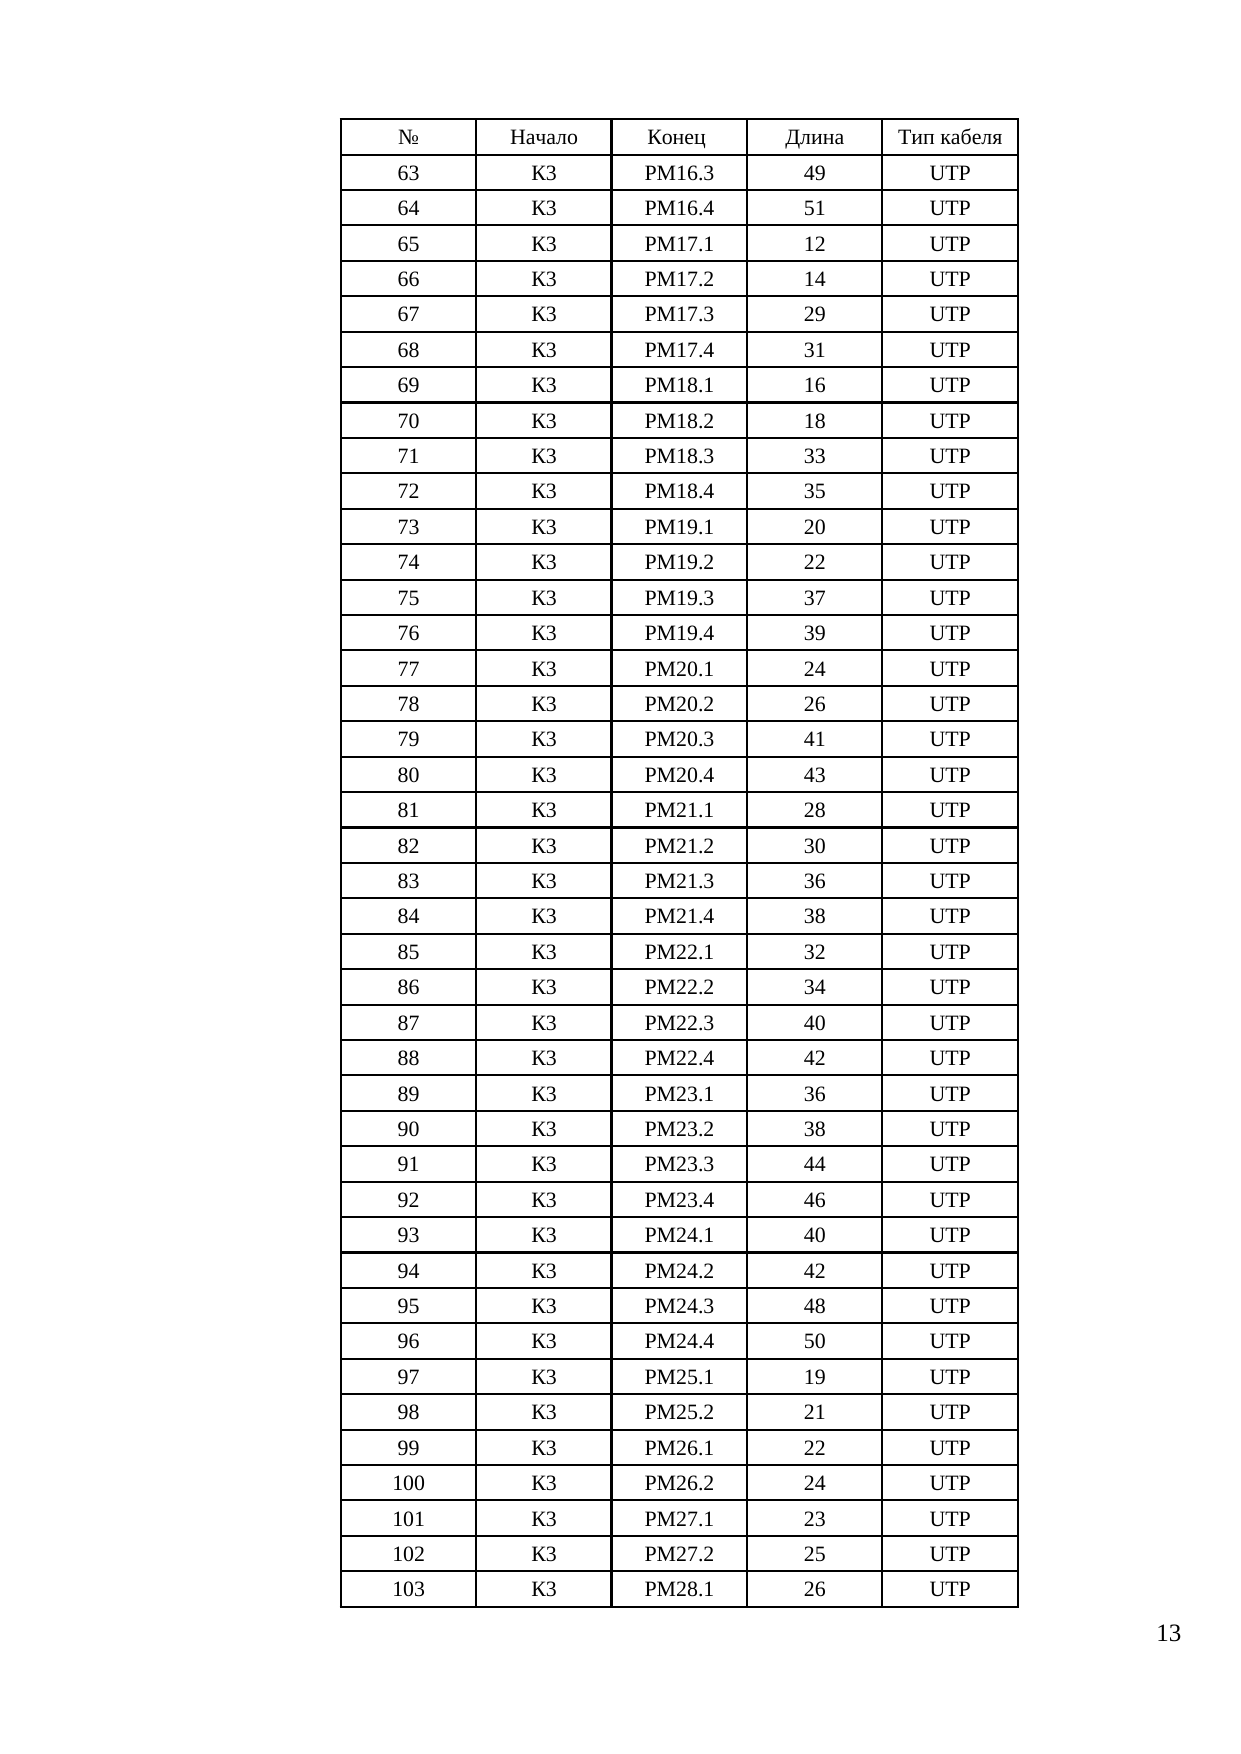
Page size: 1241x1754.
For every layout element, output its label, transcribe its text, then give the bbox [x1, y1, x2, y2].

table_cell К3 [477, 899, 610, 933]
table_cell 78 [342, 687, 475, 720]
table_header Конец [613, 120, 746, 153]
table_cell К3 [477, 333, 610, 366]
table_cell К3 [477, 935, 610, 968]
table_cell 89 [342, 1076, 475, 1110]
table_cell UTP [883, 864, 1017, 897]
table_cell 23 [748, 1501, 881, 1535]
table_cell UTP [883, 1147, 1017, 1181]
table_cell 71 [342, 439, 475, 472]
table_cell 32 [748, 935, 881, 968]
table_cell UTP [883, 545, 1017, 578]
table_cell 18 [748, 404, 881, 437]
table_cell 77 [342, 651, 475, 685]
table_cell К3 [477, 262, 610, 295]
table_cell К3 [477, 1466, 610, 1499]
table_cell 65 [342, 226, 475, 260]
table_cell РМ25.1 [613, 1360, 746, 1393]
table_cell РМ17.4 [613, 333, 746, 366]
table_cell 93 [342, 1218, 475, 1251]
table_cell 16 [748, 368, 881, 401]
table_cell РМ20.3 [613, 722, 746, 756]
table_cell 42 [748, 1254, 881, 1287]
table_cell UTP [883, 368, 1017, 401]
table_cell 43 [748, 758, 881, 791]
table_cell К3 [477, 722, 610, 756]
table_cell РМ17.1 [613, 226, 746, 260]
table_cell К3 [477, 1431, 610, 1464]
table_cell К3 [477, 1324, 610, 1358]
table_header Длина [748, 120, 881, 153]
table_cell UTP [883, 1431, 1017, 1464]
table_cell UTP [883, 262, 1017, 295]
table_cell 25 [748, 1537, 881, 1570]
table_cell 12 [748, 226, 881, 260]
table_cell UTP [883, 297, 1017, 331]
table_cell 69 [342, 368, 475, 401]
table_cell UTP [883, 722, 1017, 756]
table_cell 19 [748, 1360, 881, 1393]
table_cell РМ18.4 [613, 474, 746, 508]
table_cell 103 [342, 1572, 475, 1606]
table_cell 42 [748, 1041, 881, 1074]
table_cell К3 [477, 404, 610, 437]
table_cell UTP [883, 1041, 1017, 1074]
table_cell 30 [748, 829, 881, 862]
table_cell UTP [883, 935, 1017, 968]
table_cell 21 [748, 1395, 881, 1428]
table_cell 41 [748, 722, 881, 756]
table_cell UTP [883, 1218, 1017, 1251]
table_cell 94 [342, 1254, 475, 1287]
table_cell UTP [883, 829, 1017, 862]
table_cell 68 [342, 333, 475, 366]
table_cell UTP [883, 404, 1017, 437]
table_cell К3 [477, 156, 610, 189]
table_cell UTP [883, 156, 1017, 189]
table_cell 26 [748, 1572, 881, 1606]
table_cell РМ20.2 [613, 687, 746, 720]
table_cell UTP [883, 1572, 1017, 1606]
table_cell РМ18.3 [613, 439, 746, 472]
table_cell 37 [748, 581, 881, 614]
table_cell 14 [748, 262, 881, 295]
table_cell 20 [748, 510, 881, 543]
table_cell К3 [477, 1006, 610, 1039]
table_cell К3 [477, 581, 610, 614]
table_cell РМ21.2 [613, 829, 746, 862]
table_cell РМ23.2 [613, 1112, 746, 1145]
table_cell РМ19.4 [613, 616, 746, 649]
table_cell 46 [748, 1183, 881, 1216]
table_cell РМ25.2 [613, 1395, 746, 1428]
table_cell UTP [883, 1006, 1017, 1039]
table_cell К3 [477, 793, 610, 826]
table_cell К3 [477, 687, 610, 720]
table_cell 40 [748, 1006, 881, 1039]
table_cell К3 [477, 1112, 610, 1145]
table_cell 51 [748, 191, 881, 224]
table_cell РМ17.3 [613, 297, 746, 331]
table_cell К3 [477, 474, 610, 508]
table_cell РМ22.2 [613, 970, 746, 1003]
table_cell UTP [883, 1254, 1017, 1287]
table_cell К3 [477, 1360, 610, 1393]
table_cell UTP [883, 474, 1017, 508]
table_cell 38 [748, 899, 881, 933]
table_cell К3 [477, 1076, 610, 1110]
table_header Начало [477, 120, 610, 153]
table_cell 86 [342, 970, 475, 1003]
table_cell UTP [883, 1360, 1017, 1393]
table_cell РМ21.4 [613, 899, 746, 933]
table_header Тип кабеля [883, 120, 1017, 153]
table_cell РМ24.1 [613, 1218, 746, 1251]
table_cell К3 [477, 368, 610, 401]
table_cell 36 [748, 1076, 881, 1110]
table_cell РМ27.1 [613, 1501, 746, 1535]
table_cell 22 [748, 545, 881, 578]
table_cell UTP [883, 1501, 1017, 1535]
table_cell К3 [477, 226, 610, 260]
table_cell 72 [342, 474, 475, 508]
table_cell 24 [748, 651, 881, 685]
table_cell К3 [477, 191, 610, 224]
table_cell UTP [883, 758, 1017, 791]
table_cell РМ19.1 [613, 510, 746, 543]
table_cell РМ24.4 [613, 1324, 746, 1358]
table_cell 74 [342, 545, 475, 578]
table_cell UTP [883, 651, 1017, 685]
table_cell 88 [342, 1041, 475, 1074]
table_cell 67 [342, 297, 475, 331]
table_cell 29 [748, 297, 881, 331]
table_cell 83 [342, 864, 475, 897]
table_cell 33 [748, 439, 881, 472]
table_cell 80 [342, 758, 475, 791]
table_cell UTP [883, 687, 1017, 720]
table_cell К3 [477, 1501, 610, 1535]
table_cell 38 [748, 1112, 881, 1145]
table_cell 75 [342, 581, 475, 614]
table_cell 97 [342, 1360, 475, 1393]
table_cell 49 [748, 156, 881, 189]
table_cell UTP [883, 899, 1017, 933]
table_cell РМ22.3 [613, 1006, 746, 1039]
table_cell 98 [342, 1395, 475, 1428]
table_cell 92 [342, 1183, 475, 1216]
table_cell 85 [342, 935, 475, 968]
table_cell 44 [748, 1147, 881, 1181]
table_cell РМ21.3 [613, 864, 746, 897]
table_cell 40 [748, 1218, 881, 1251]
table_cell 50 [748, 1324, 881, 1358]
table_cell К3 [477, 1572, 610, 1606]
table_cell К3 [477, 1041, 610, 1074]
table_cell К3 [477, 829, 610, 862]
table_cell РМ20.4 [613, 758, 746, 791]
table_cell UTP [883, 793, 1017, 826]
table_cell 64 [342, 191, 475, 224]
table_cell UTP [883, 1466, 1017, 1499]
table_cell РМ23.4 [613, 1183, 746, 1216]
table_cell 26 [748, 687, 881, 720]
table_cell К3 [477, 1537, 610, 1570]
table_cell UTP [883, 510, 1017, 543]
table_cell UTP [883, 581, 1017, 614]
table_cell К3 [477, 970, 610, 1003]
table_cell 34 [748, 970, 881, 1003]
table_cell UTP [883, 439, 1017, 472]
table_cell РМ16.3 [613, 156, 746, 189]
table_cell 91 [342, 1147, 475, 1181]
table_cell К3 [477, 439, 610, 472]
table_cell РМ24.3 [613, 1289, 746, 1322]
table_cell РМ18.1 [613, 368, 746, 401]
table_cell 76 [342, 616, 475, 649]
table_cell РМ28.1 [613, 1572, 746, 1606]
table_cell UTP [883, 970, 1017, 1003]
table_cell 66 [342, 262, 475, 295]
table_cell К3 [477, 545, 610, 578]
table_cell К3 [477, 510, 610, 543]
table_cell UTP [883, 1076, 1017, 1110]
table_cell РМ21.1 [613, 793, 746, 826]
table_cell РМ24.2 [613, 1254, 746, 1287]
table_cell К3 [477, 297, 610, 331]
table_cell РМ23.3 [613, 1147, 746, 1181]
table_cell 84 [342, 899, 475, 933]
table_cell 95 [342, 1289, 475, 1322]
table_cell РМ26.2 [613, 1466, 746, 1499]
table_cell РМ16.4 [613, 191, 746, 224]
table_cell РМ18.2 [613, 404, 746, 437]
table_cell К3 [477, 651, 610, 685]
table_cell 39 [748, 616, 881, 649]
table_cell РМ19.3 [613, 581, 746, 614]
table_cell РМ27.2 [613, 1537, 746, 1570]
table_cell К3 [477, 616, 610, 649]
table_cell 48 [748, 1289, 881, 1322]
table_cell 28 [748, 793, 881, 826]
table_cell UTP [883, 191, 1017, 224]
table_cell UTP [883, 333, 1017, 366]
table_cell 36 [748, 864, 881, 897]
table_cell 102 [342, 1537, 475, 1570]
table_header № [342, 120, 475, 153]
table_cell UTP [883, 1289, 1017, 1322]
table_cell К3 [477, 1289, 610, 1322]
table_cell 24 [748, 1466, 881, 1499]
table_cell РМ22.4 [613, 1041, 746, 1074]
table_cell UTP [883, 1395, 1017, 1428]
table_cell UTP [883, 1112, 1017, 1145]
table_cell 87 [342, 1006, 475, 1039]
table_cell UTP [883, 616, 1017, 649]
table_cell 79 [342, 722, 475, 756]
table_cell 101 [342, 1501, 475, 1535]
table_cell К3 [477, 864, 610, 897]
table_cell РМ19.2 [613, 545, 746, 578]
table_cell К3 [477, 1218, 610, 1251]
table_cell К3 [477, 758, 610, 791]
table_cell UTP [883, 1183, 1017, 1216]
table_cell 96 [342, 1324, 475, 1358]
table_cell 99 [342, 1431, 475, 1464]
table_cell 35 [748, 474, 881, 508]
table_cell РМ17.2 [613, 262, 746, 295]
table_cell UTP [883, 1537, 1017, 1570]
table_cell К3 [477, 1147, 610, 1181]
table_cell 90 [342, 1112, 475, 1145]
table_cell 63 [342, 156, 475, 189]
table_cell 70 [342, 404, 475, 437]
table_cell РМ22.1 [613, 935, 746, 968]
table_cell 82 [342, 829, 475, 862]
table_cell 81 [342, 793, 475, 826]
table_cell К3 [477, 1254, 610, 1287]
table_cell UTP [883, 1324, 1017, 1358]
table_cell К3 [477, 1183, 610, 1216]
table_cell 73 [342, 510, 475, 543]
table_cell РМ20.1 [613, 651, 746, 685]
table_cell 100 [342, 1466, 475, 1499]
table_cell РМ26.1 [613, 1431, 746, 1464]
table_cell 31 [748, 333, 881, 366]
table_cell К3 [477, 1395, 610, 1428]
table_cell РМ23.1 [613, 1076, 746, 1110]
table_cell 22 [748, 1431, 881, 1464]
table_cell UTP [883, 226, 1017, 260]
